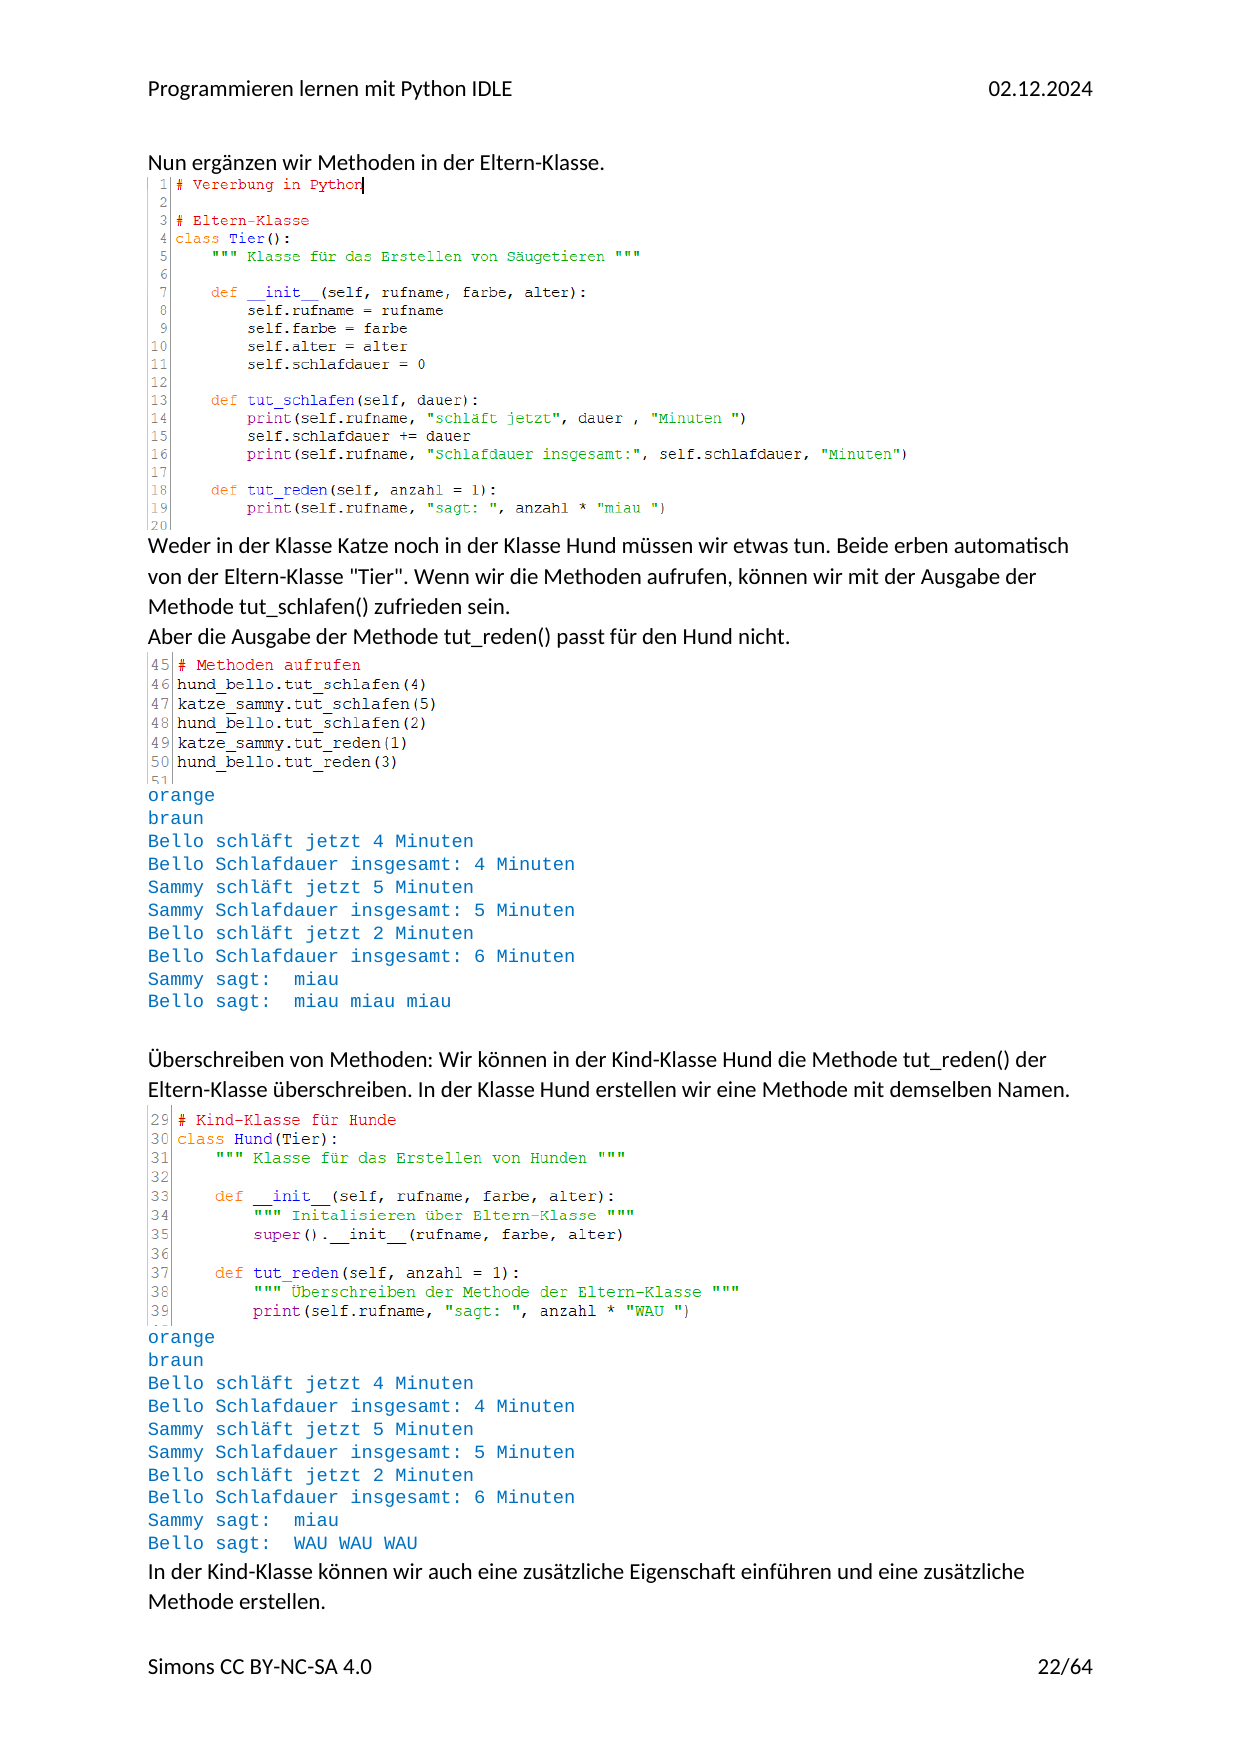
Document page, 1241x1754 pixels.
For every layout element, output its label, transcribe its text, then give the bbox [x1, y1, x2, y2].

picture [147, 1105, 832, 1326]
text Sammy sagt: miau [148, 1511, 1092, 1532]
text Bello schläft jetzt 4 Minuten [148, 832, 1092, 853]
text Nun ergänzen wir Methoden in der Eltern-Klasse. [148, 148, 1092, 176]
text Bello sagt: miau miau miau [148, 992, 1092, 1013]
picture [147, 652, 597, 784]
picture [147, 177, 946, 530]
text Weder in der Klasse Katze noch in der Klasse Hund müssen wir etwas tun. Beide erben automatisch von der Eltern-Klasse "Tier". Wenn wir die Methoden aufrufen, können wir mit der Ausgabe der Methode tut_schlafen() zufrieden sein. [148, 532, 1092, 620]
text Überschreiben von Methoden: Wir können in der Kind-Klasse Hund die Methode tut_reden() der Eltern-Klasse überschreiben. In der Klasse Hund erstellen wir eine Methode mit demselben Namen. [148, 1045, 1092, 1104]
text Sammy sagt: miau [148, 969, 1092, 991]
text Bello schläft jetzt 2 Minuten [148, 1465, 1092, 1487]
text Bello Schlafdauer insgesamt: 6 Minuten [148, 946, 1092, 968]
text Aber die Ausgabe der Methode tut_reden() passt für den Hund nicht. [148, 622, 1092, 650]
text orange [148, 1328, 1092, 1349]
text braun [148, 809, 1092, 830]
text braun [148, 1351, 1092, 1372]
text Sammy Schlafdauer insgesamt: 5 Minuten [148, 1442, 1092, 1464]
text Bello schläft jetzt 4 Minuten [148, 1374, 1092, 1395]
text In der Kind-Klasse können wir auch eine zusätzliche Eigenschaft einführen und eine zusätzliche Methode erstellen. [148, 1557, 1092, 1615]
text Bello schläft jetzt 2 Minuten [148, 923, 1092, 945]
text Bello Schlafdauer insgesamt: 4 Minuten [148, 855, 1092, 876]
text Bello Schlafdauer insgesamt: 4 Minuten [148, 1397, 1092, 1418]
text Sammy schläft jetzt 5 Minuten [148, 878, 1092, 899]
text Sammy Schlafdauer insgesamt: 5 Minuten [148, 901, 1092, 922]
text Sammy schläft jetzt 5 Minuten [148, 1419, 1092, 1441]
text Bello sagt: WAU WAU WAU [148, 1534, 1092, 1555]
text Bello Schlafdauer insgesamt: 6 Minuten [148, 1488, 1092, 1509]
text orange [148, 786, 1092, 807]
